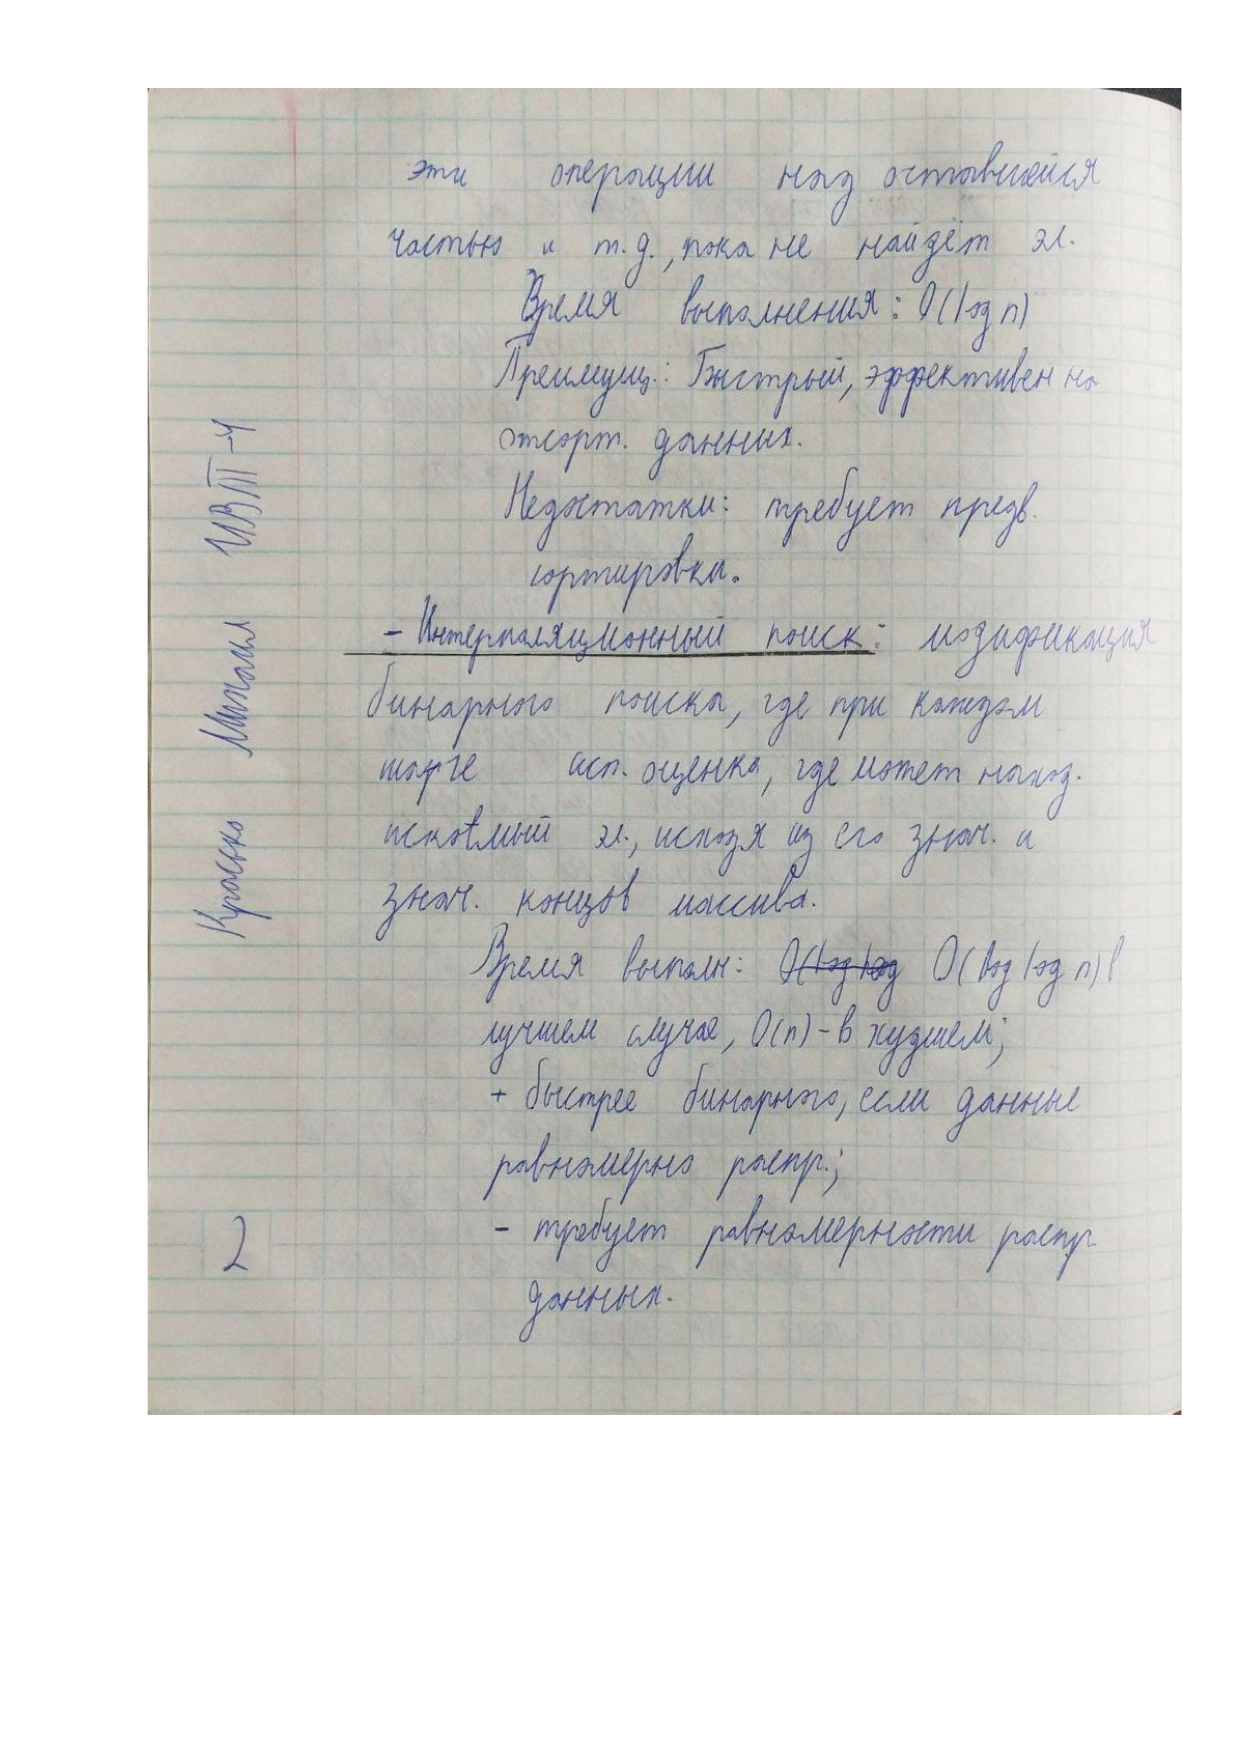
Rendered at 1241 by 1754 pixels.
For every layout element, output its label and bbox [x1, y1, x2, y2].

picture [147, 88, 1182, 1415]
